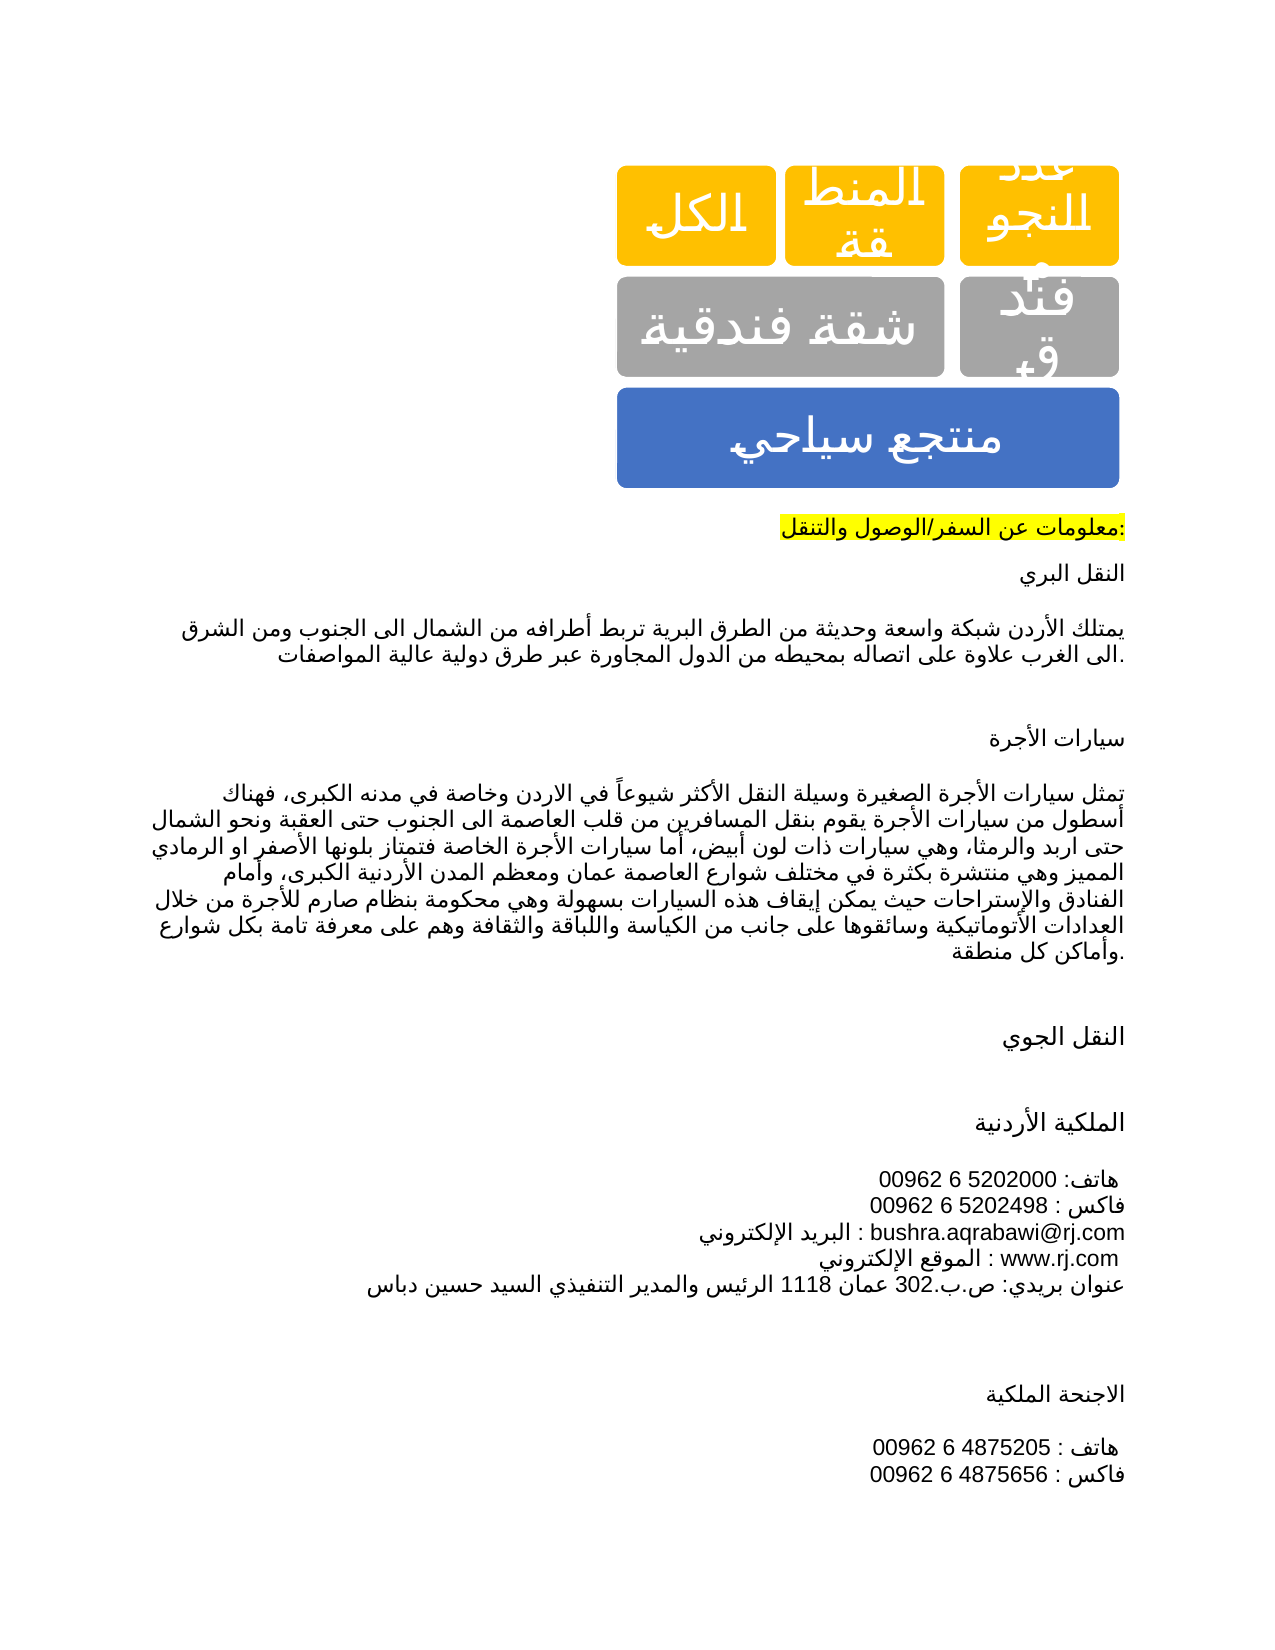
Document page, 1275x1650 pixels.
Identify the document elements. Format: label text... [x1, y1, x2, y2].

text الموقع الإلكتروني : www.rj.com [150, 1245, 1125, 1271]
text عنوان بريدي: ص.ب.302 عمان 1118 الرئيس والمدير التنفيذي السيد حسين دباس [150, 1271, 1125, 1298]
text فاكس : 5202498 6 00962 [150, 1192, 1125, 1218]
text هاتف: 5202000 6 00962 [150, 1166, 1125, 1192]
text البريد الإلكتروني : bushra.aqrabawi@rj.com [150, 1218, 1125, 1245]
text الاجنحة الملكية [150, 1381, 1125, 1408]
text يمتلك الأردن شبكة واسعة وحديثة من الطرق البرية تربط أطرافه من الشمال الى الجنوب ومن الشرق الى الغرب علاوة على اتصاله بمحيطه من الدول المجاورة عبر طرق دولية عالية المواصفات. [150, 615, 1125, 667]
text معلومات عن السفر/الوصول والتنقل: [150, 513, 1119, 541]
text فاكس : 4875656 6 00962 [150, 1461, 1125, 1487]
text سيارات الأجرة [150, 725, 1125, 751]
text النقل الجوي [150, 1022, 1125, 1051]
text الملكية الأردنية [150, 1108, 1125, 1137]
text تمثل سيارات الأجرة الصغيرة وسيلة النقل الأكثر شيوعاً في الاردن وخاصة في مدنه الكبرى، فهناك أسطول من سيارات الأجرة يقوم بنقل المسافرين من قلب العاصمة الى الجنوب حتى العقبة ونحو الشمال حتى اربد والرمثا، وهي سيارات ذات لون أبيض، أما سيارات الأجرة الخاصة فتمتاز بلونها الأصفر او الرمادي المميز وهي منتشرة بكثرة في مختلف شوارع العاصمة عمان ومعظم المدن الأردنية الكبرى، وأمام الفنادق والإستراحات حيث يمكن إيقاف هذه السيارات بسهولة وهي محكومة بنظام صارم للأجرة من خلال العدادات الأتوماتيكية وسائقوها على جانب من الكياسة واللباقة والثقافة وهم على معرفة تامة بكل شوارع وأماكن كل منطقة. [150, 780, 1125, 964]
text هاتف : 4875205 6 00962 [150, 1434, 1125, 1461]
text النقل البري [150, 560, 1125, 586]
